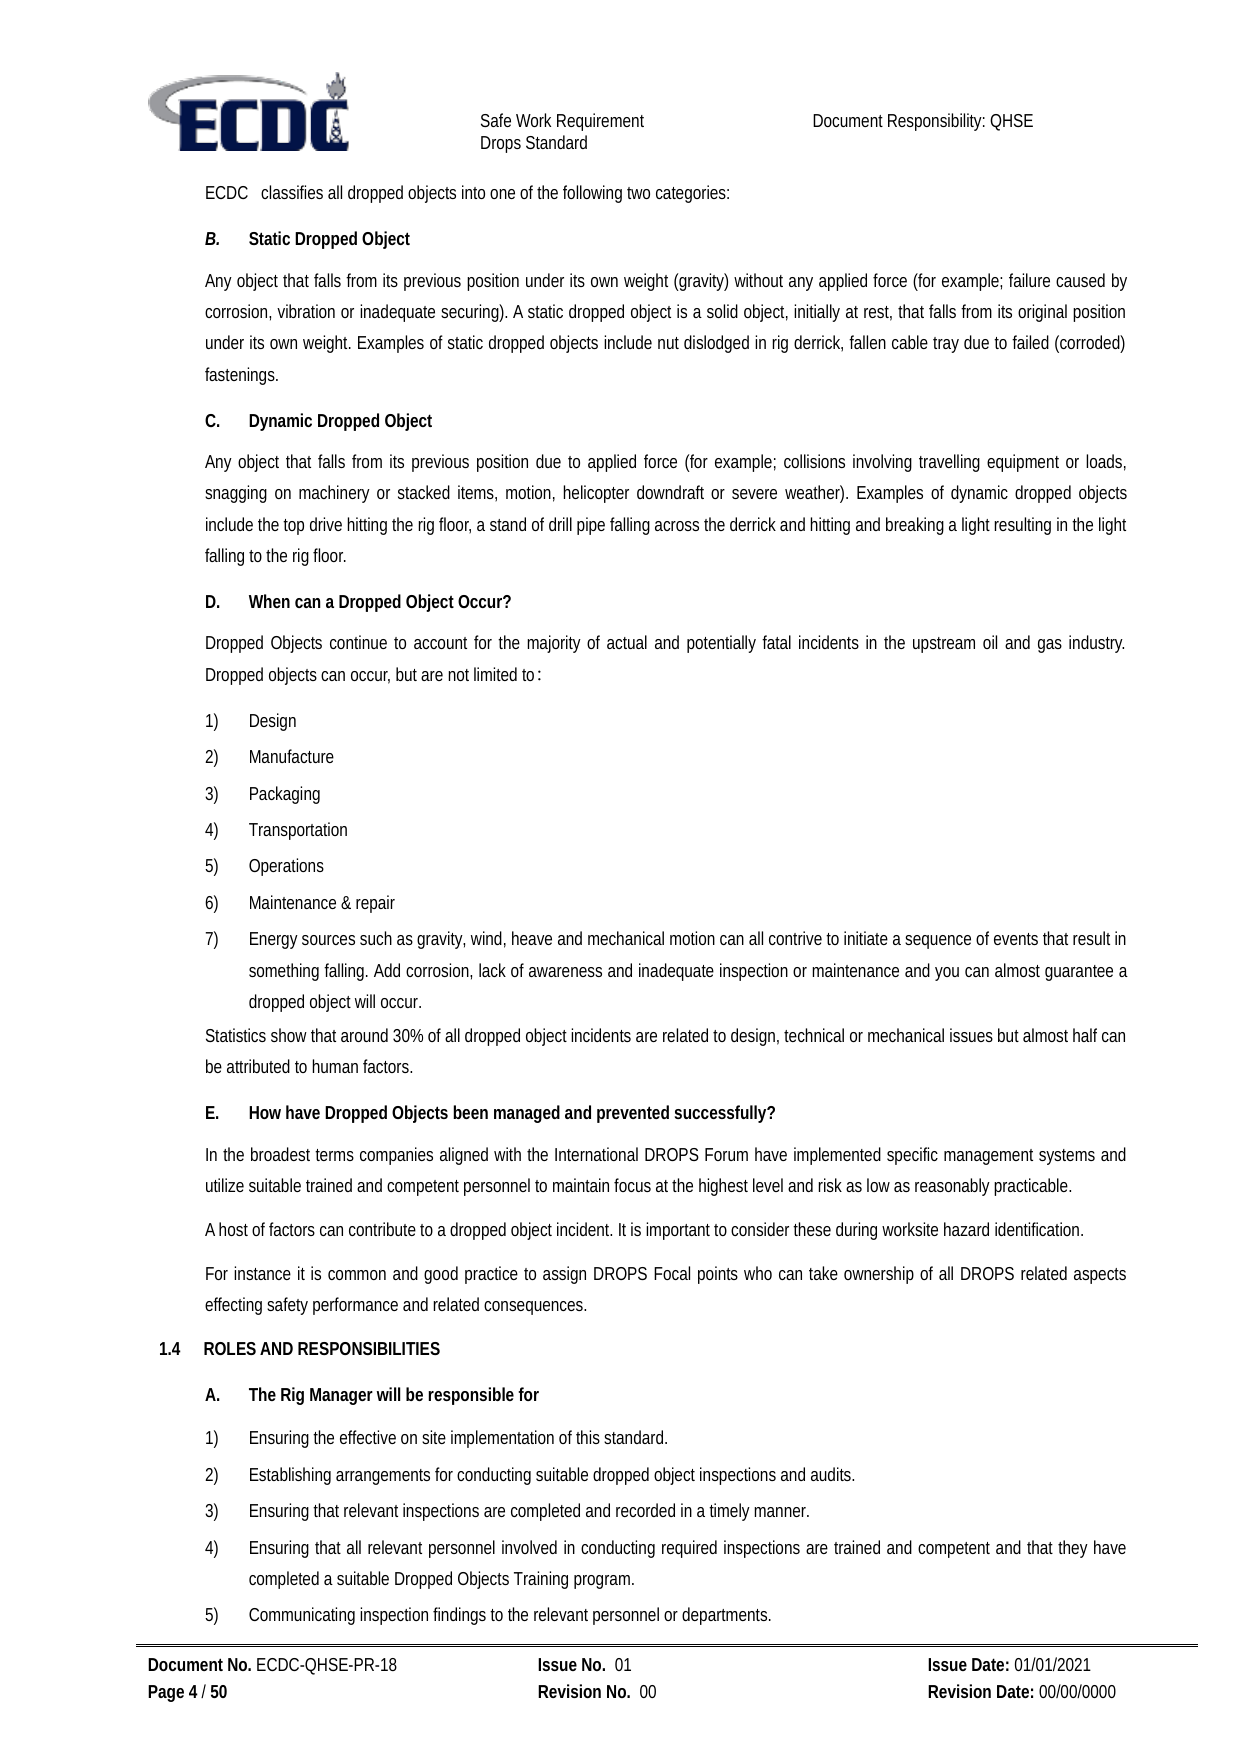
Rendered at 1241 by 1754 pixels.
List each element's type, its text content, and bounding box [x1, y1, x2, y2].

picture [147, 72, 352, 151]
